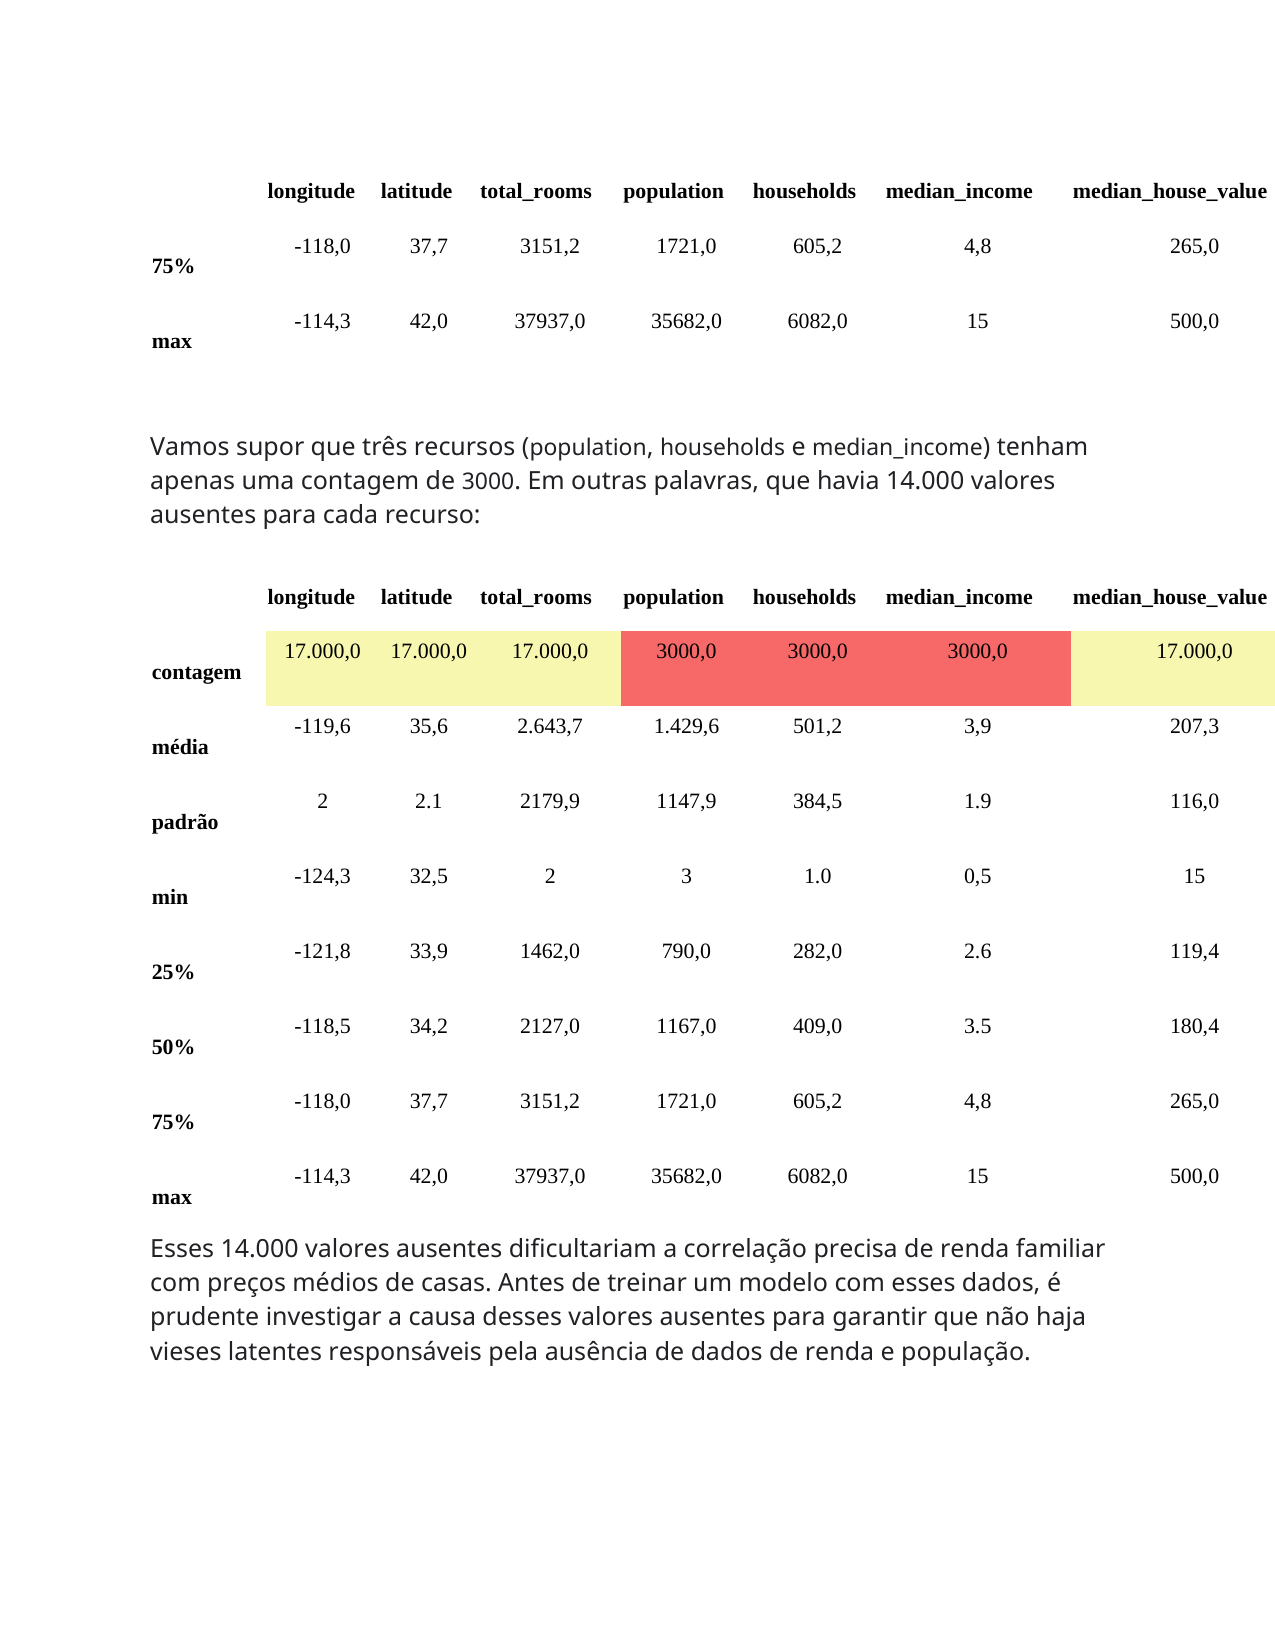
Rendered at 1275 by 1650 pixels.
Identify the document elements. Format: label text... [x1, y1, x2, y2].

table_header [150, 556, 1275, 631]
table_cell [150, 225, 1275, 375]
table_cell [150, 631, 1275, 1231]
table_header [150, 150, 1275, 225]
text Vamos supor que três recursos (population, households e median_income) tenham apenas uma contagem de 3000. Em outras palavras, que havia 14.000 valores ausentes para cada recurso: [150, 429, 1125, 531]
